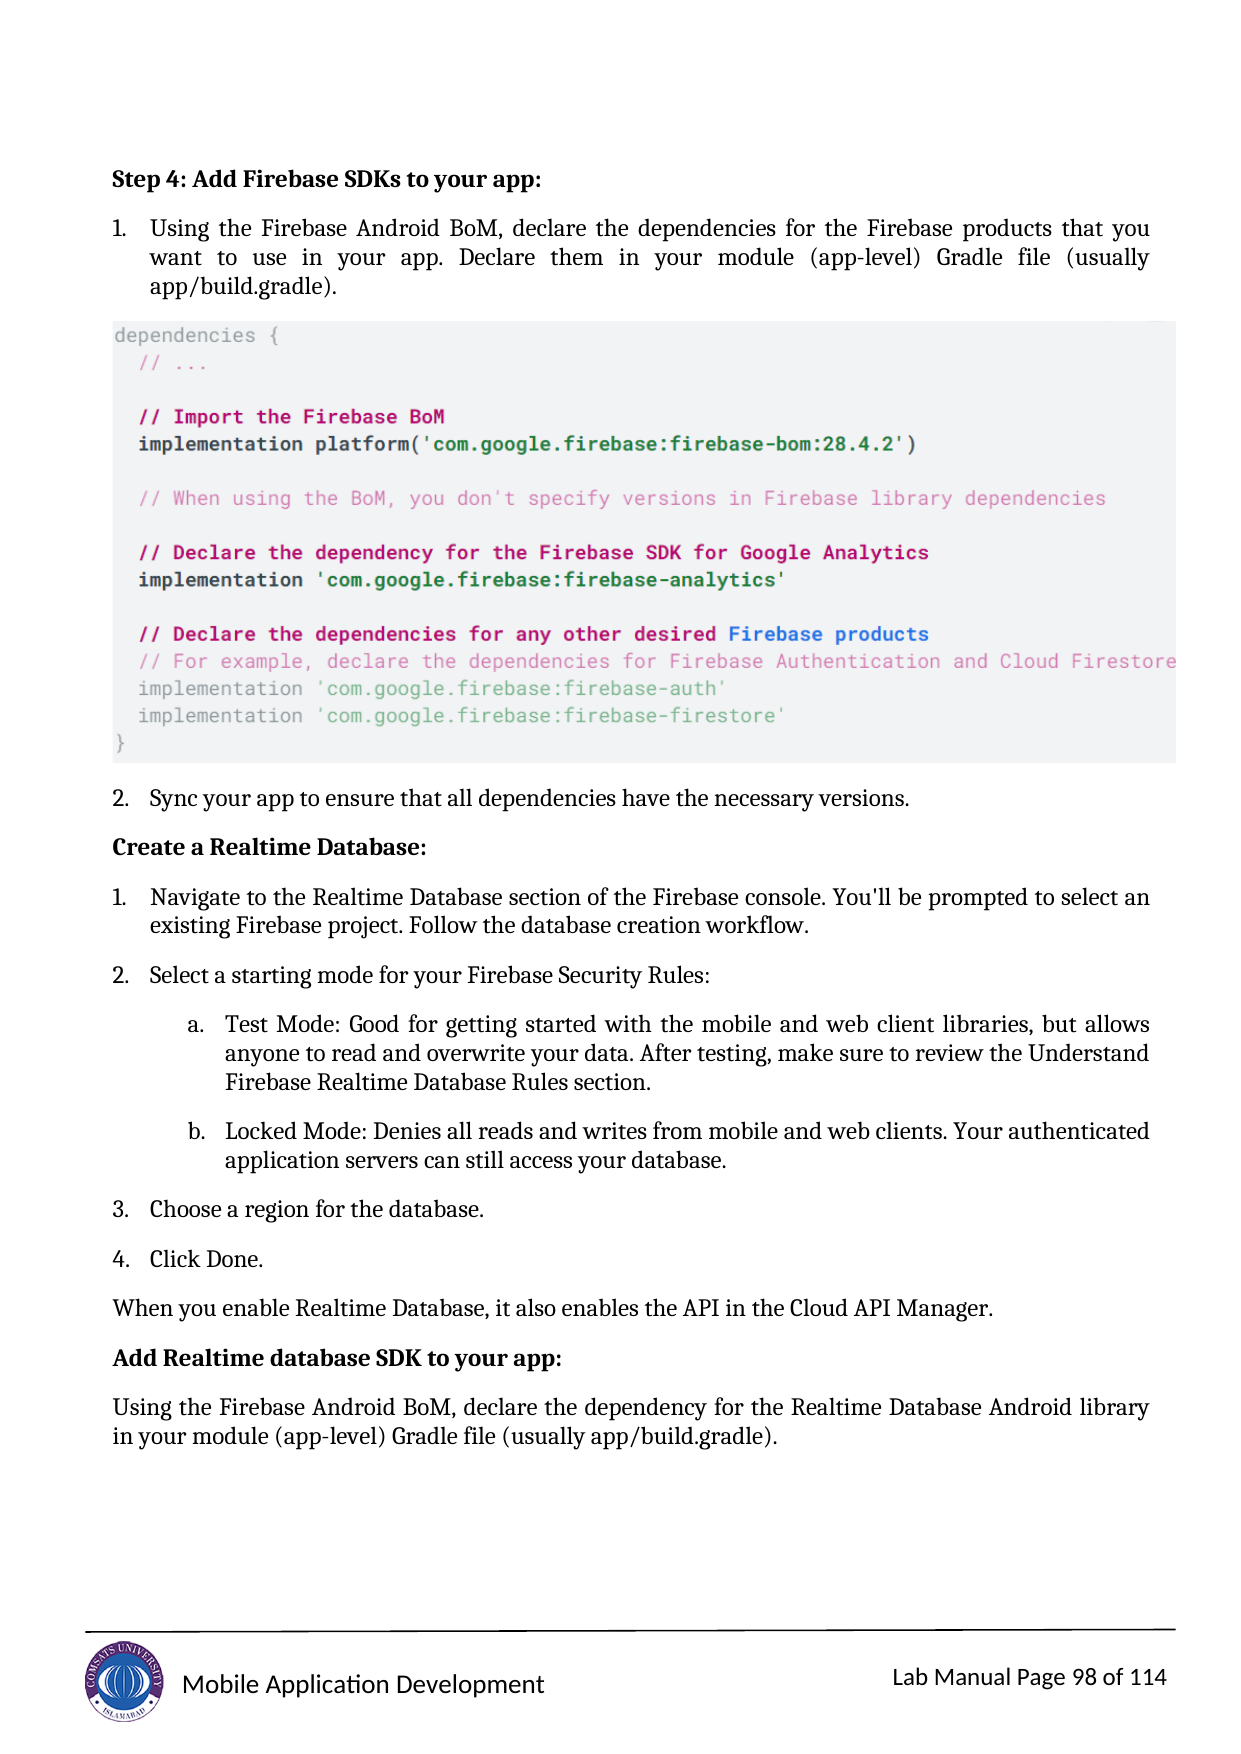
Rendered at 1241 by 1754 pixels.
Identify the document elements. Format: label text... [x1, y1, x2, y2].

list Locked Mode: Denies all reads and writes from mobile and web clients. Your authenticated application servers can still access your database. [187, 1117, 1152, 1174]
subtitle Add Realtime database SDK to your app: [112, 1344, 1240, 1372]
text Using the Firebase Android BoM, declare the dependency for the Realtime Database Android library in your module (app-level) Gradle file (usually app/build.gradle). [112, 1393, 1152, 1451]
list Select a starting mode for your Firebase Security Rules: [112, 961, 1152, 989]
list Sync your app to ensure that all dependencies have the necessary versions. [112, 783, 1152, 812]
text When you enable Realtime Database, it also enables the API in the Cloud API Manager. [112, 1294, 1152, 1323]
subtitle Create a Realtime Database: [112, 833, 1240, 862]
subtitle Step 4: Add Firebase SDKs to your app: [112, 164, 1240, 193]
picture [112, 321, 1176, 763]
list Test Mode: Good for getting started with the mobile and web client libraries, but allows anyone to read and overwrite your data. After testing, make sure to review the Understand Firebase Realtime Database Rules section. [187, 1010, 1152, 1096]
list Click Done. [112, 1245, 1152, 1273]
list Using the Firebase Android BoM, declare the dependencies for the Firebase products that you want to use in your app. Declare them in your module (app-level) Gradle file (usually app/build.gradle). [112, 214, 1152, 300]
list Choose a region for the database. [112, 1195, 1152, 1224]
list Navigate to the Realtime Database section of the Firebase console. You'll be prompted to select an existing Firebase project. Follow the database creation workflow. [112, 882, 1152, 940]
picture [85, 1641, 165, 1722]
